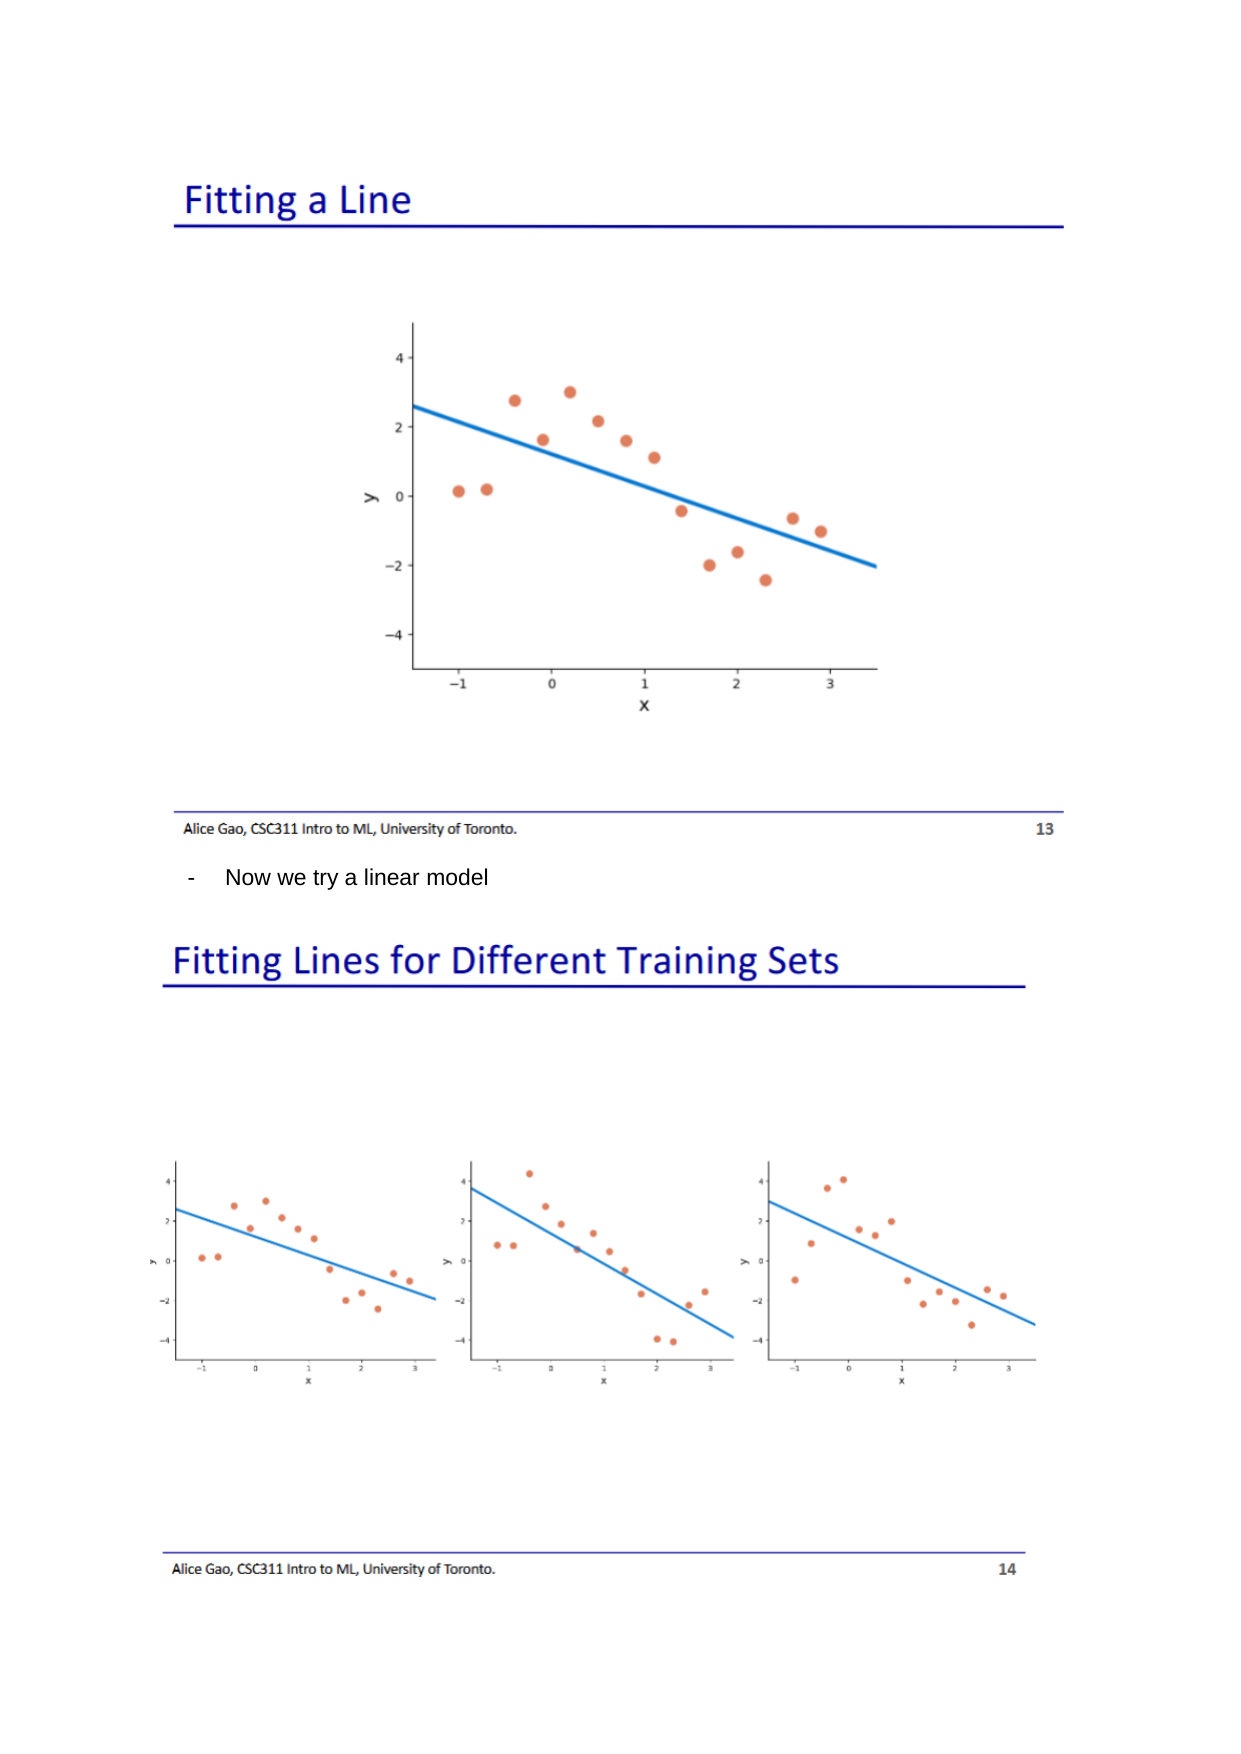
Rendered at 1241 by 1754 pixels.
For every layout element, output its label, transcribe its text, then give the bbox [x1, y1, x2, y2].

picture [150, 150, 1091, 861]
list Now we try a linear model [187, 864, 1090, 891]
picture [150, 924, 1054, 1597]
